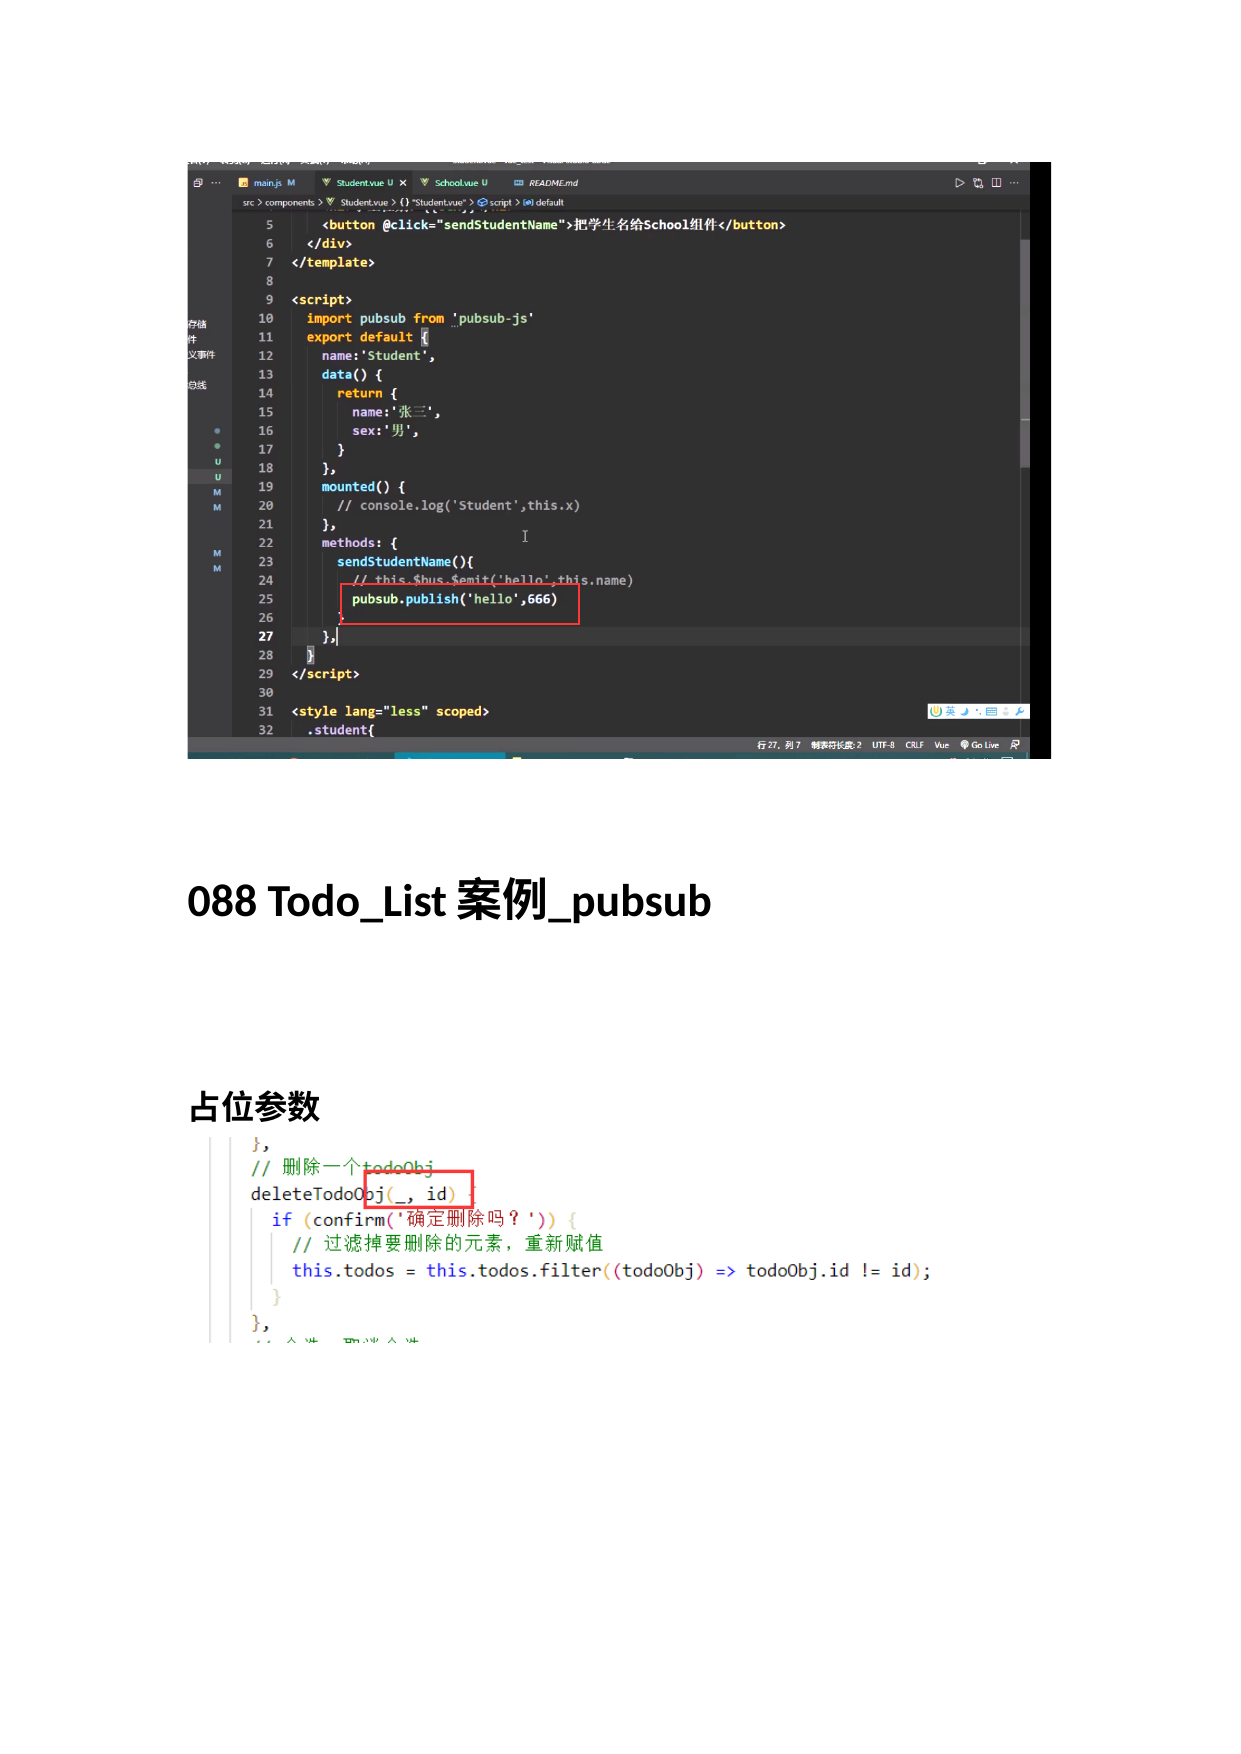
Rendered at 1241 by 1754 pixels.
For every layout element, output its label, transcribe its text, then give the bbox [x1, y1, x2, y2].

text 占位参数 [187, 1072, 1053, 1137]
subtitle 088 Todo_List案例_pubsub [187, 847, 1053, 945]
picture [187, 1137, 1053, 1343]
picture [187, 162, 1052, 759]
